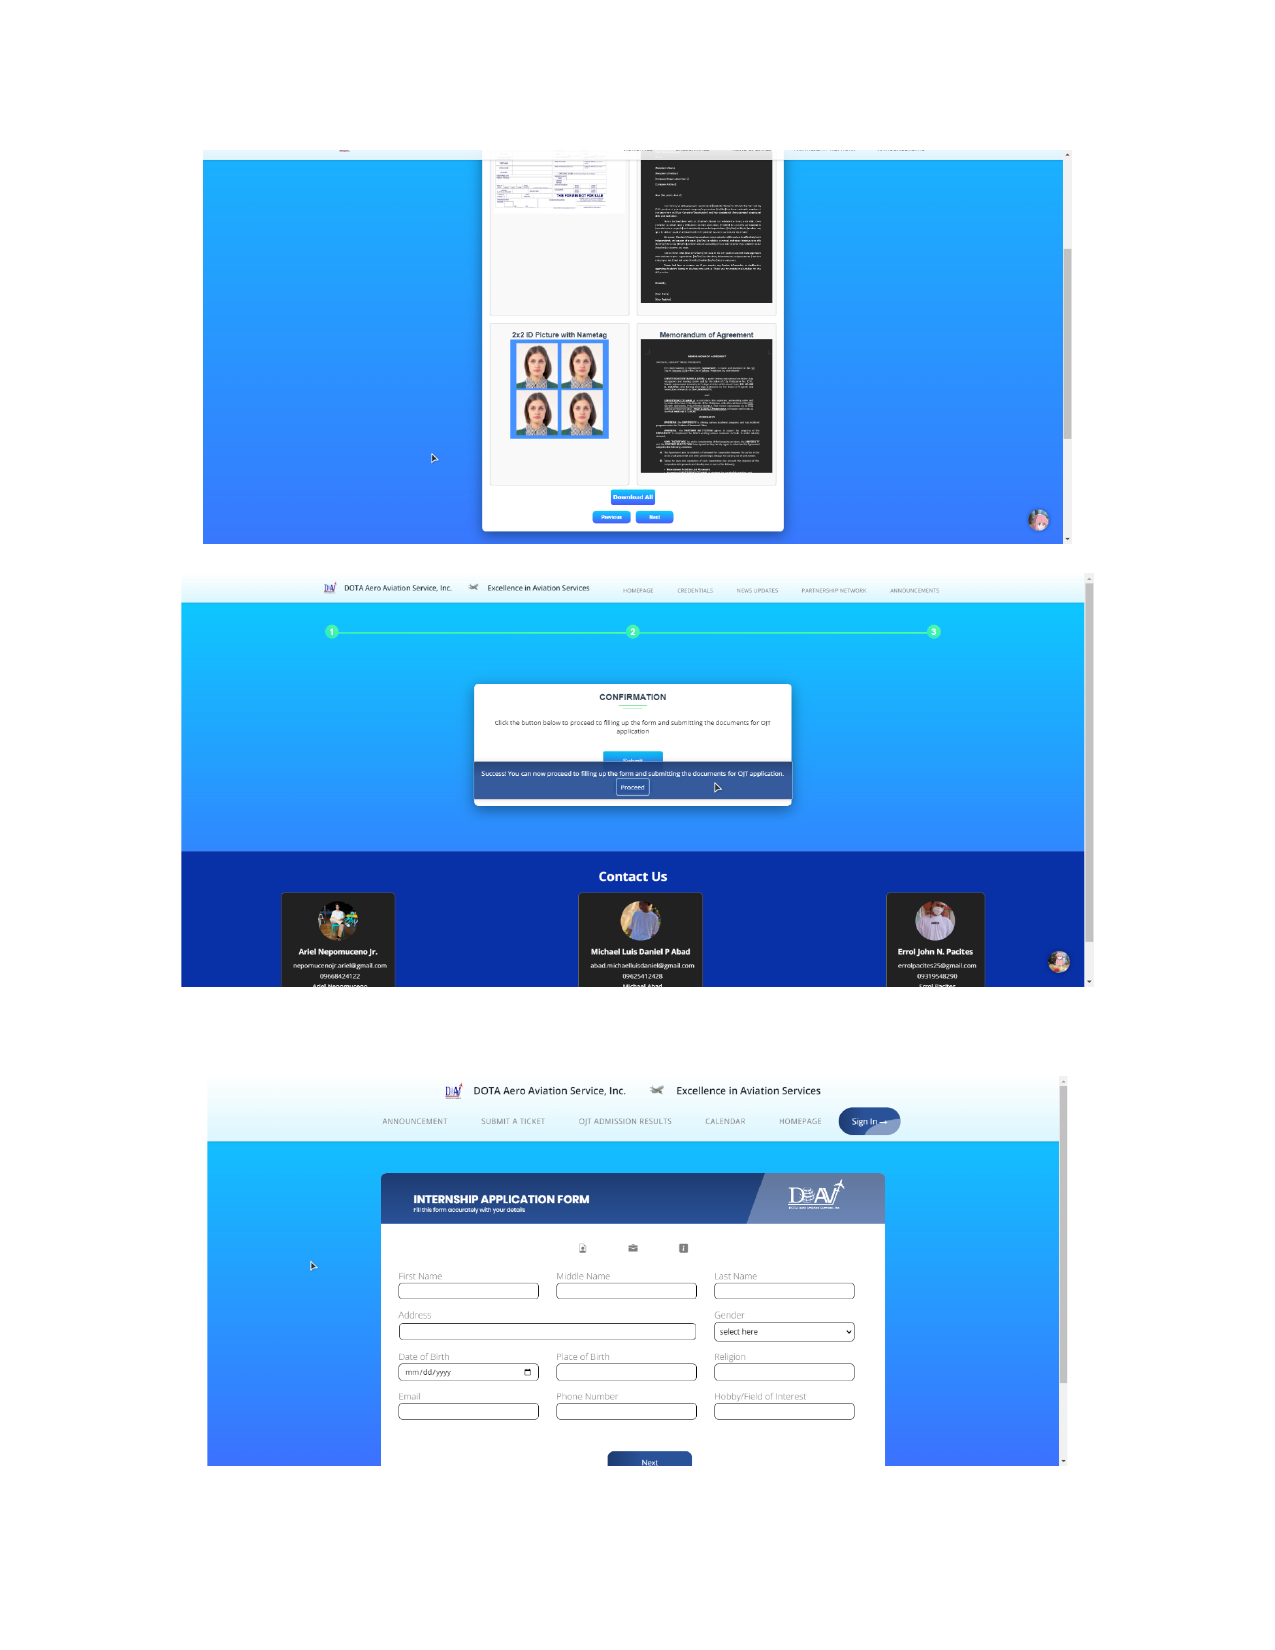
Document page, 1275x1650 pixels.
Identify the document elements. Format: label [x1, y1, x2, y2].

picture [627, 625, 639, 638]
picture [928, 625, 940, 638]
picture [326, 625, 338, 638]
picture [203, 150, 1072, 544]
picture [207, 1076, 1068, 1466]
picture [181, 573, 1094, 987]
